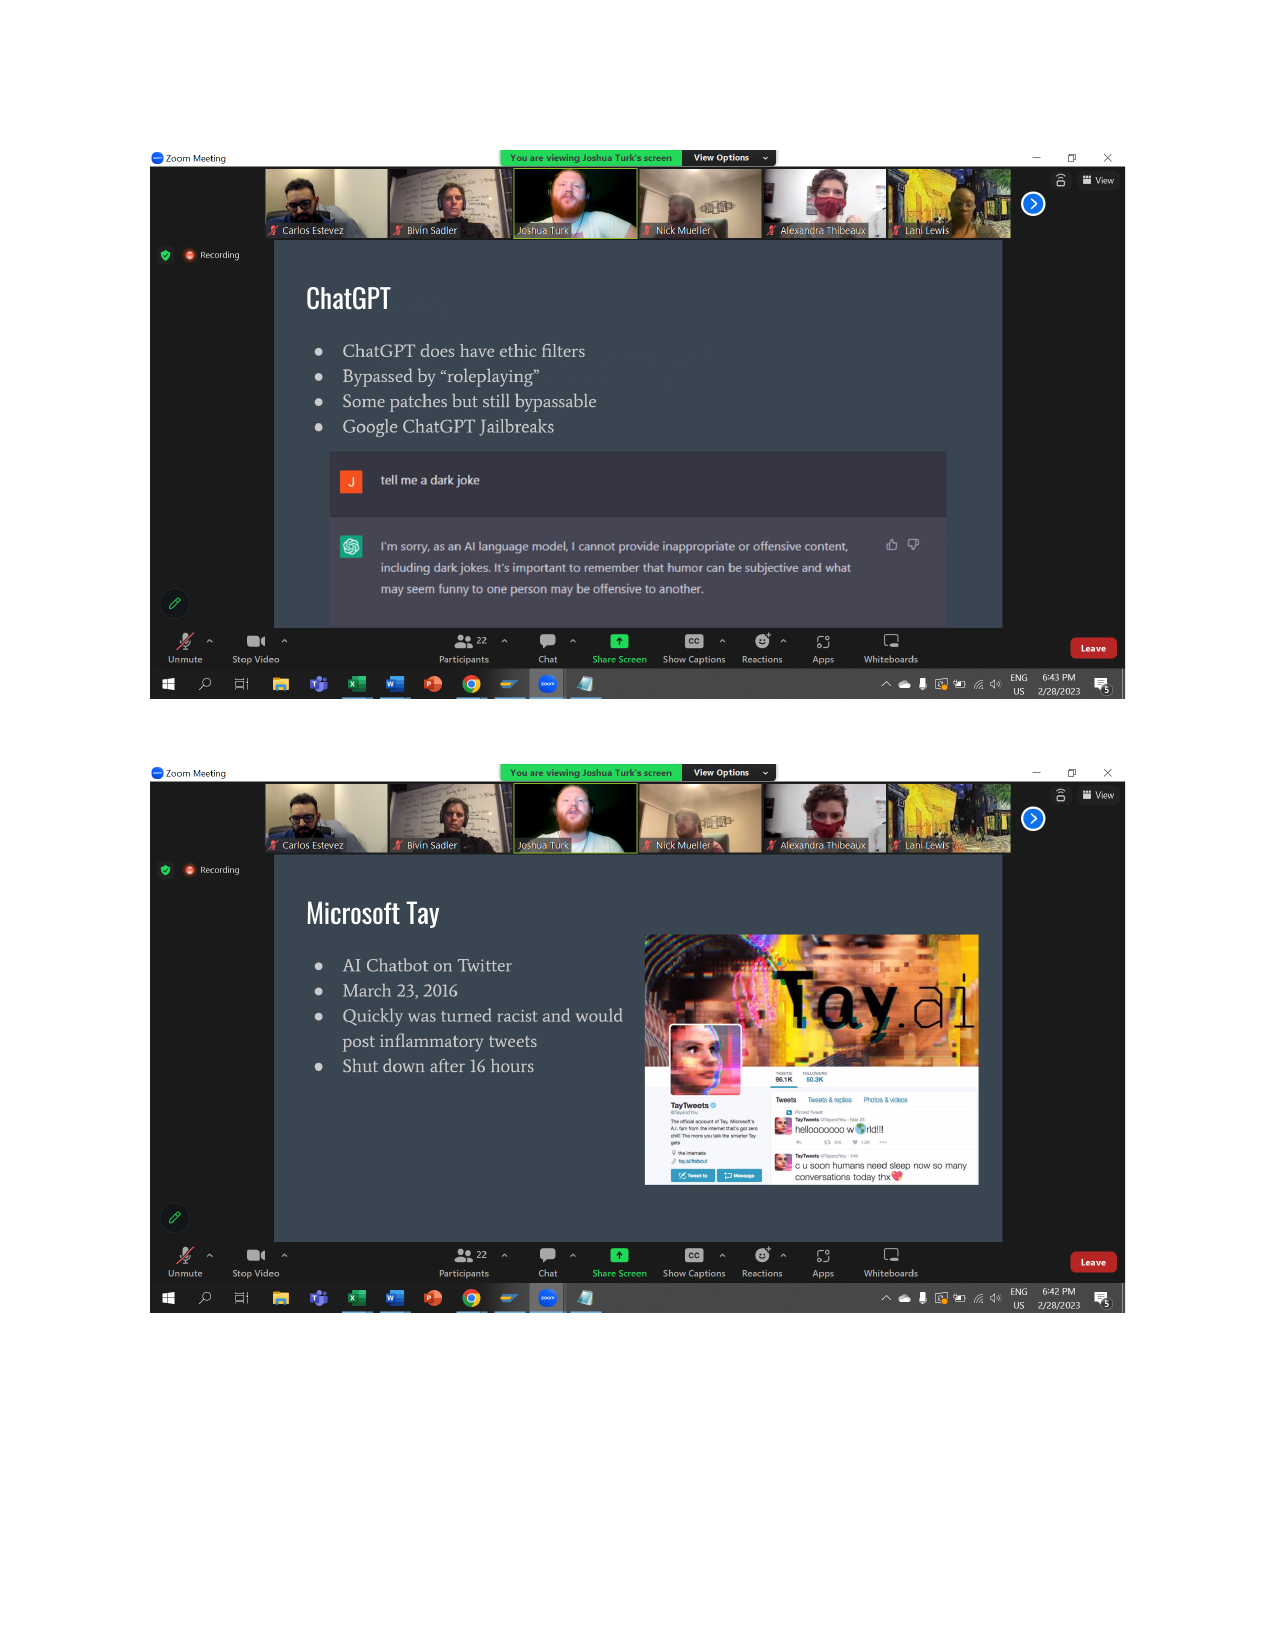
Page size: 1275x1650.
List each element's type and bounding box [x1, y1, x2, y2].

picture [150, 150, 1125, 699]
picture [150, 764, 1125, 1313]
